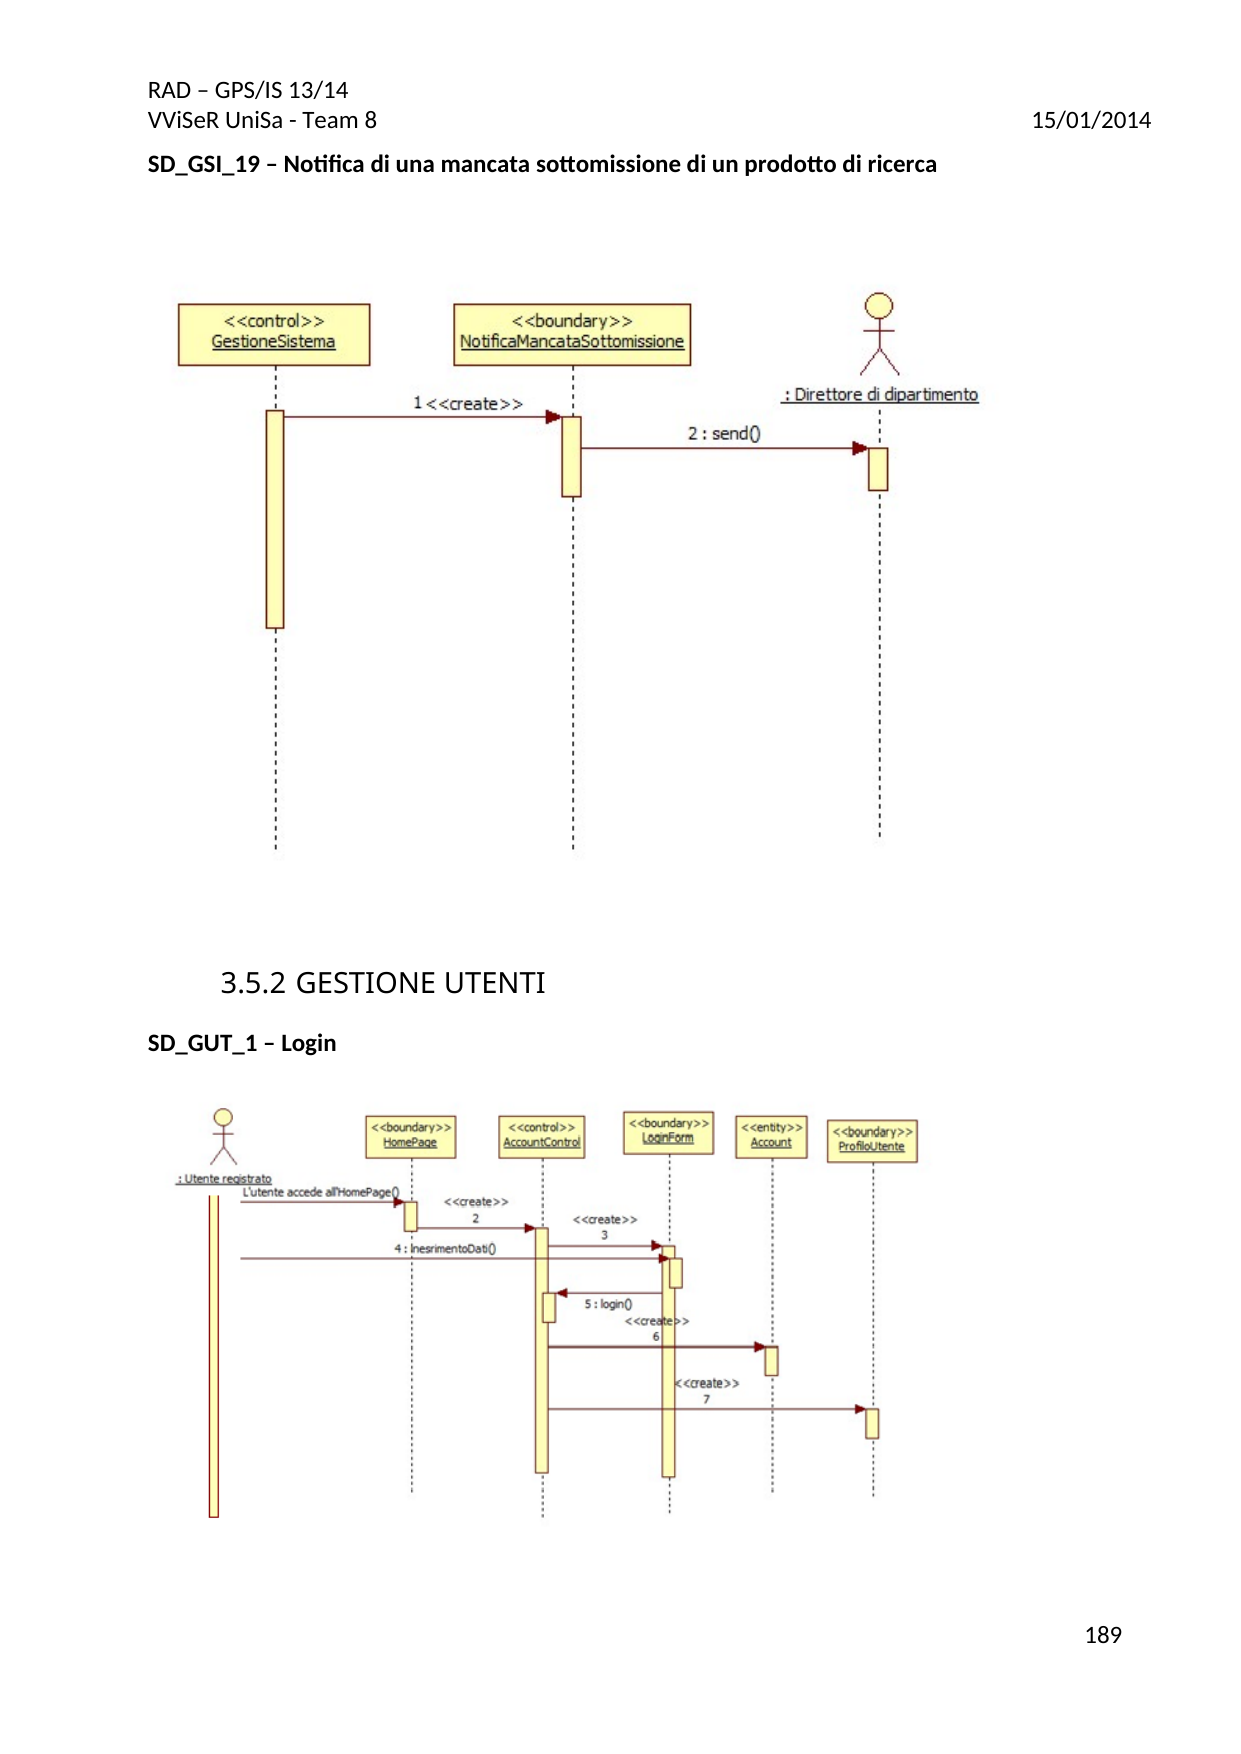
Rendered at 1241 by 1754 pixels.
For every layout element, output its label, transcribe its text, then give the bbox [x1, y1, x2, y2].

subtitle Gestione Utenti [220, 962, 1122, 1002]
text SD_GUT_1 – Login [148, 1027, 1122, 1058]
text SD_GSI_19 – Notifica di una mancata sottomissione di un prodotto di ricerca [148, 148, 1122, 178]
picture [147, 1083, 975, 1568]
picture [147, 260, 1017, 881]
